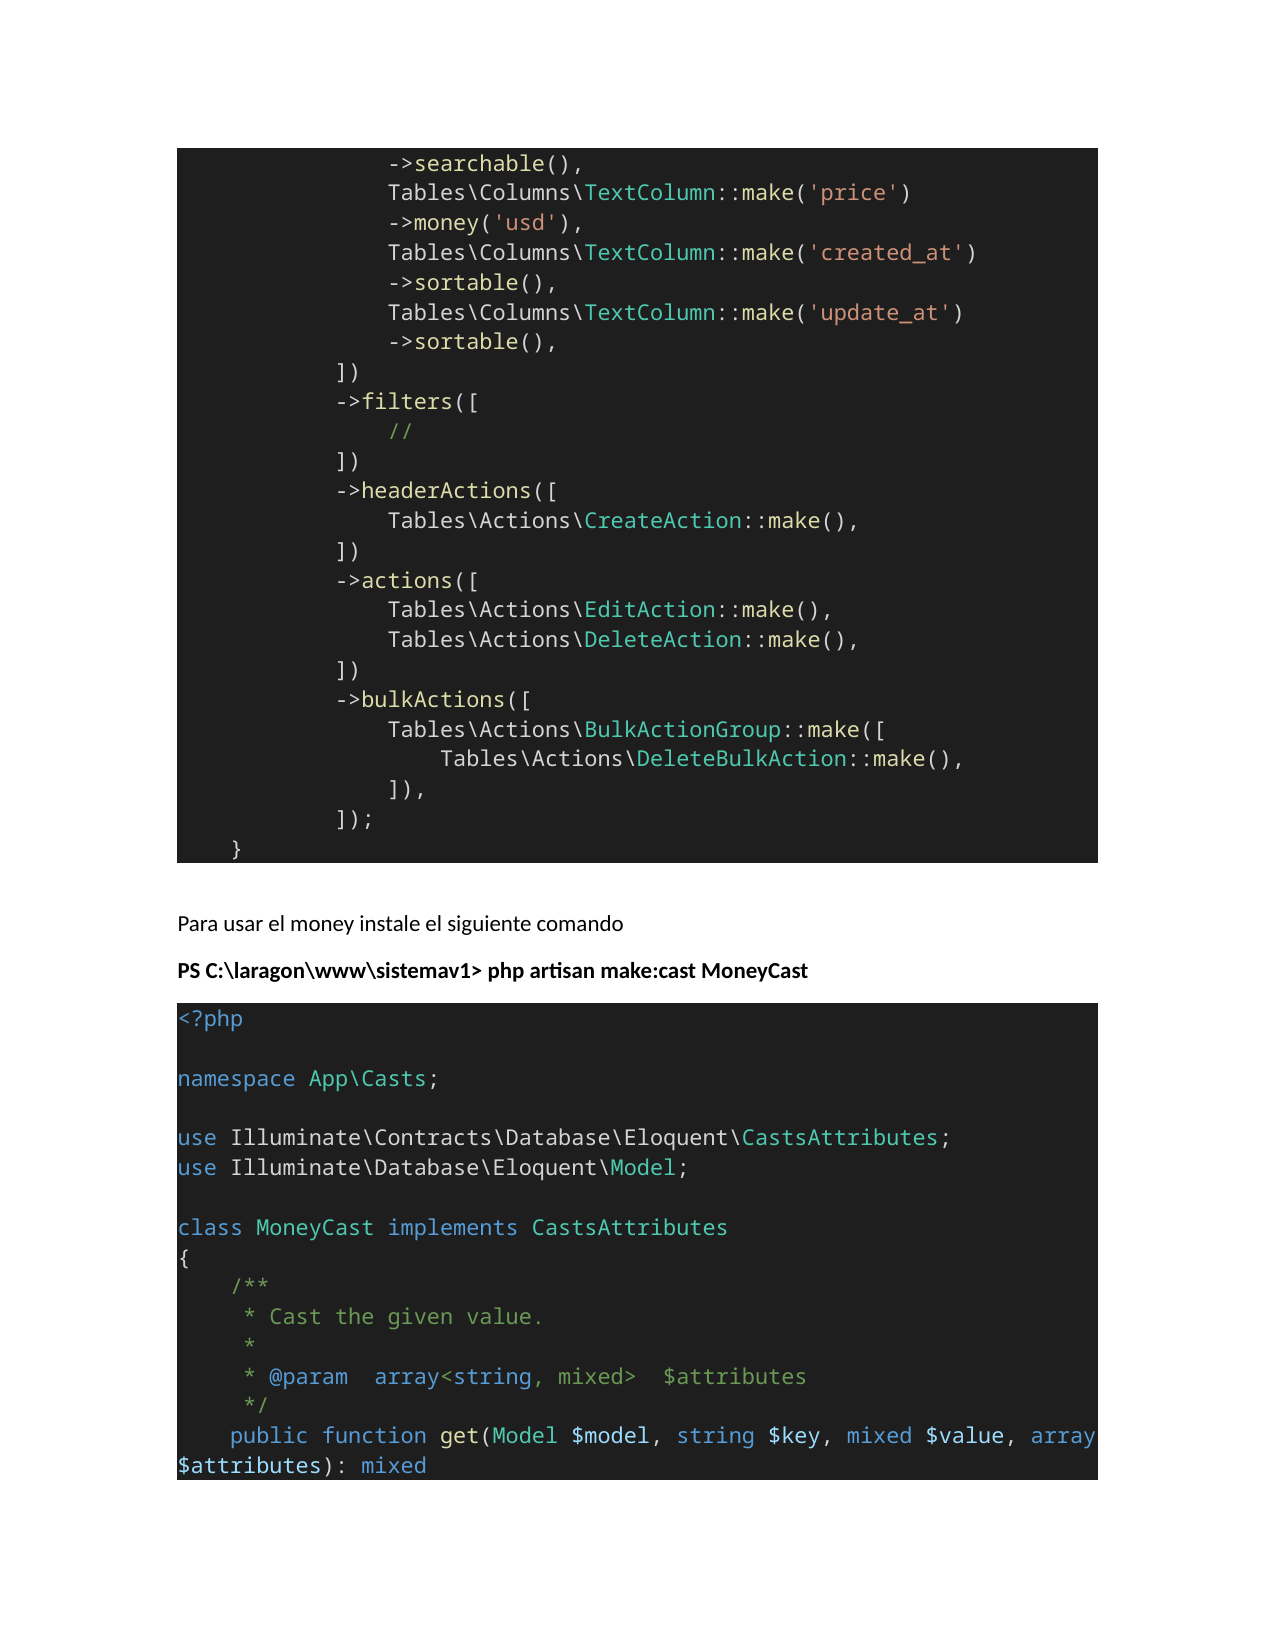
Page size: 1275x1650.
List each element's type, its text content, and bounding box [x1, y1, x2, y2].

text ->sortable(), [177, 267, 1098, 297]
text ->money('usd'), [177, 207, 1098, 237]
text ->actions([ [177, 565, 1098, 594]
text ]) [177, 535, 1098, 565]
text ->bulkActions([ [177, 684, 1098, 714]
text ]); [177, 803, 1098, 833]
text Tables\Actions\EditAction::make(), [177, 594, 1098, 624]
text public function get(Model $model, string $key, mixed $value, array $attributes): mixed [177, 1420, 1098, 1480]
text * [177, 1331, 1098, 1361]
text } [177, 833, 1098, 863]
text ->sortable(), [177, 326, 1098, 356]
text Para usar el money instale el siguiente comando [177, 909, 1098, 937]
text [177, 1361, 1098, 1391]
text ->headerActions([ [177, 475, 1098, 505]
text ]), [177, 773, 1098, 803]
text * Cast the given value. [177, 1301, 1098, 1331]
text ]) [177, 356, 1098, 386]
text { [177, 1242, 1098, 1271]
text namespace App\Casts; [177, 1063, 1098, 1093]
text ->filters([ [177, 386, 1098, 416]
text ]) [177, 446, 1098, 475]
text Tables\Actions\DeleteAction::make(), [177, 624, 1098, 654]
text Tables\Actions\DeleteBulkAction::make(), [177, 743, 1098, 773]
text */ [177, 1391, 1098, 1420]
text use Illuminate\Database\Eloquent\Model; [177, 1152, 1098, 1182]
text Tables\Columns\TextColumn::make('created_at') [177, 237, 1098, 267]
text ->searchable(), [177, 148, 1098, 177]
text Tables\Columns\TextColumn::make('update_at') [177, 297, 1098, 326]
text use Illuminate\Contracts\Database\Eloquent\CastsAttributes; [177, 1122, 1098, 1152]
text PS C:\laragon\www\sistemav1> php artisan make:cast MoneyCast [177, 956, 1098, 984]
text Tables\Columns\TextColumn::make('price') [177, 177, 1098, 207]
text Tables\Actions\CreateAction::make(), [177, 505, 1098, 535]
text ]) [177, 654, 1098, 684]
text /** [177, 1271, 1098, 1301]
text class MoneyCast implements CastsAttributes [177, 1212, 1098, 1242]
text <?php [177, 1003, 1098, 1033]
text Tables\Actions\BulkActionGroup::make([ [177, 714, 1098, 743]
text // [177, 416, 1098, 446]
